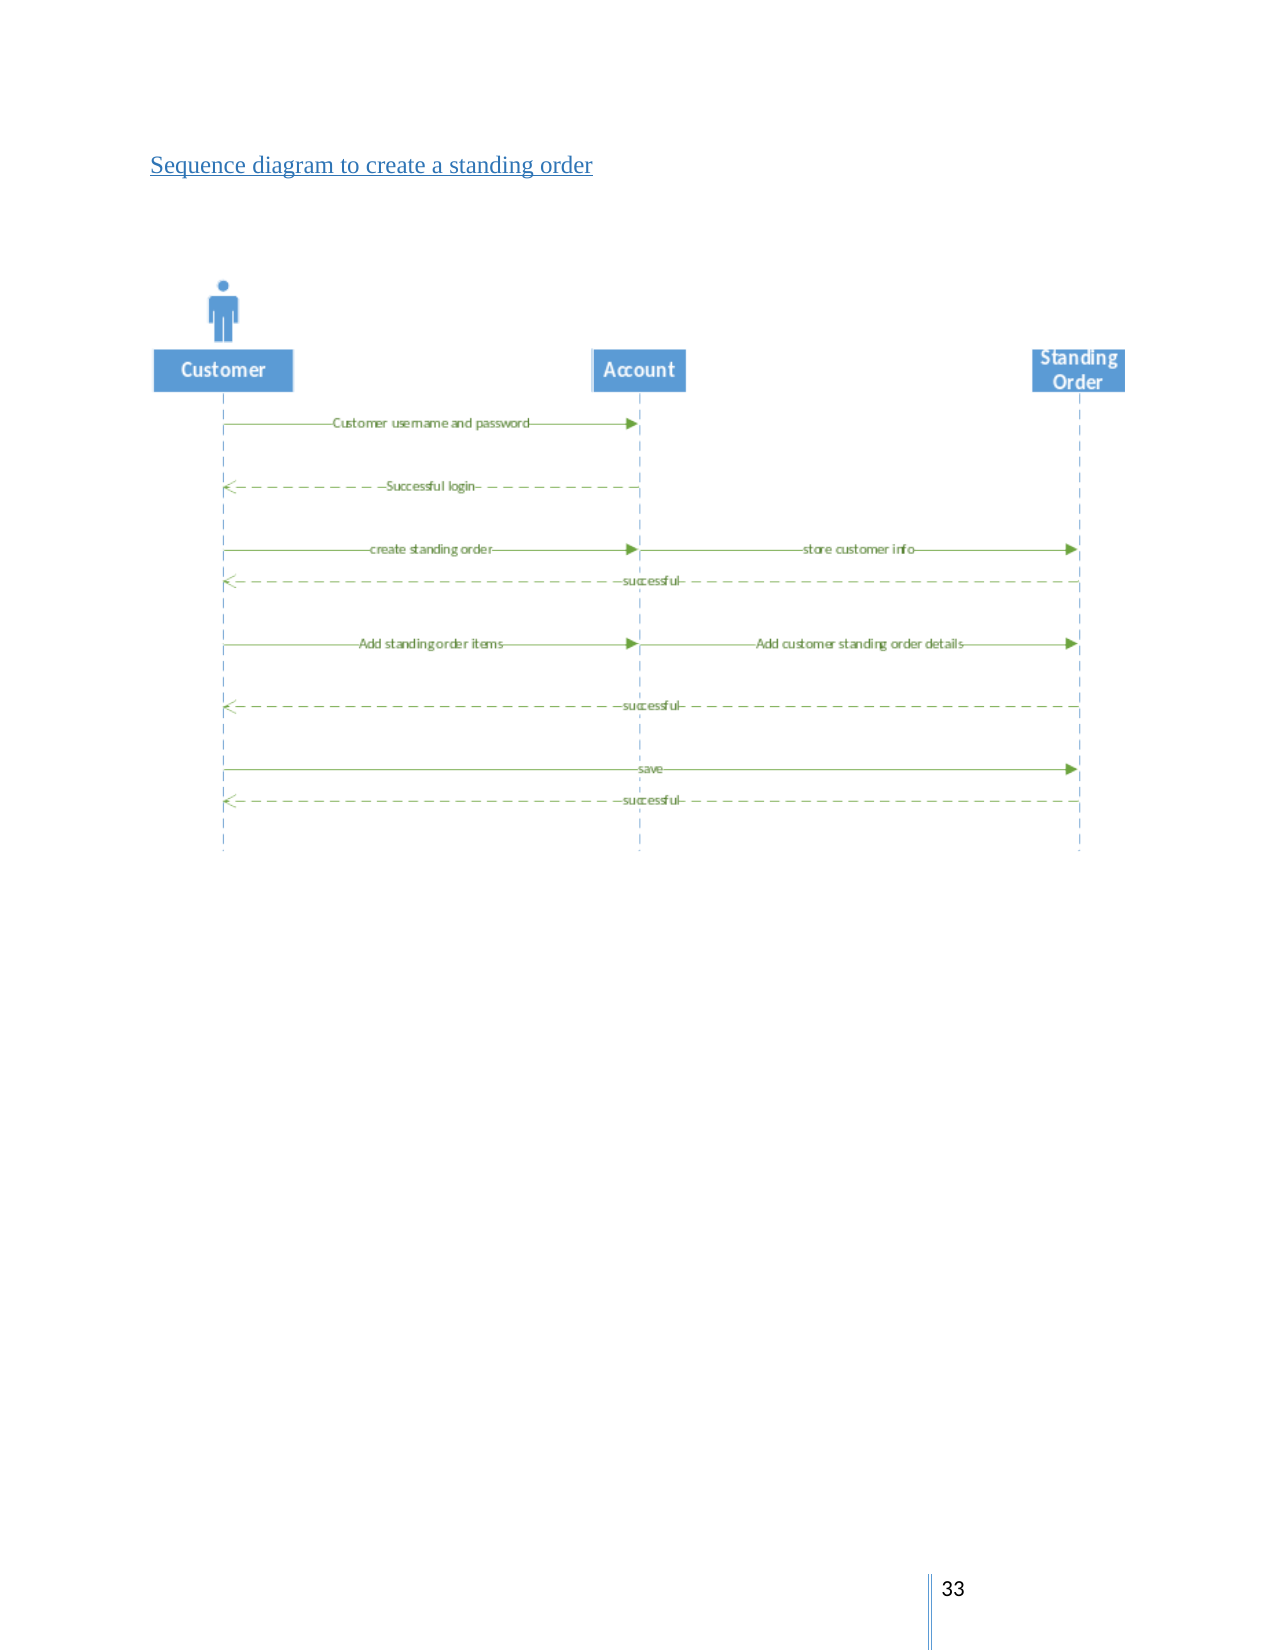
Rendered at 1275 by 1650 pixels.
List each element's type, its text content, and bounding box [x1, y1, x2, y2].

text Sequence diagram to create a standing order [150, 150, 1125, 179]
